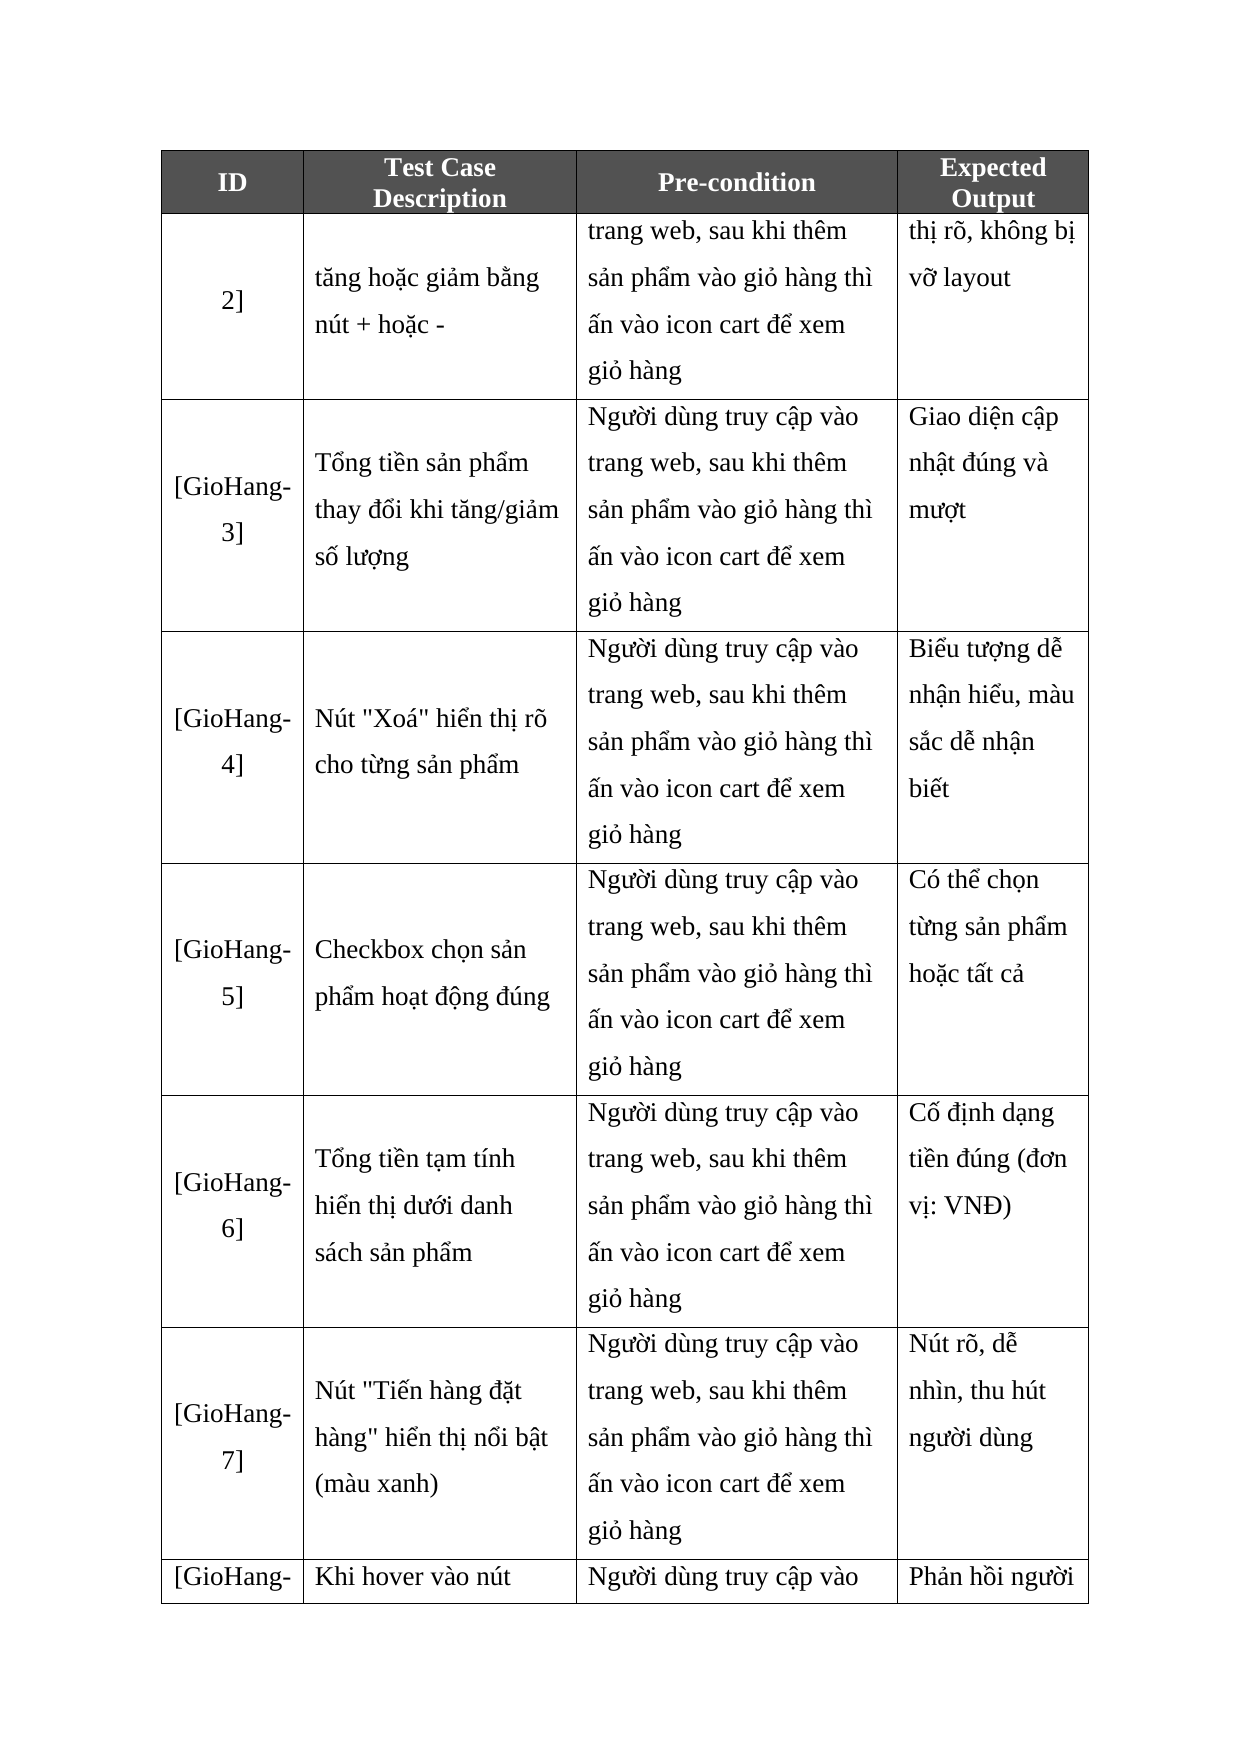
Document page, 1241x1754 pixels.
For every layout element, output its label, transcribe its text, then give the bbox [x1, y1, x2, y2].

table_cell Tổng tiền tạm tính hiển thị dưới danh sách sản phẩm [304, 1096, 576, 1327]
table_cell Các nút hiển thị rõ, không bị vỡ layout [898, 214, 1088, 399]
table_cell Tổng tiền sản phẩm thay đổi khi tăng/giảm số lượng [304, 400, 576, 631]
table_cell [304, 1560, 576, 1603]
table_cell [GioHang-2] [162, 214, 303, 399]
table_cell [GioHang-4] [162, 632, 303, 863]
table_cell Checkbox chọn sản phẩm hoạt động đúng [304, 864, 576, 1094]
table_cell Giao diện cập nhật đúng và mượt [898, 400, 1088, 631]
table_cell [GioHang-6] [162, 1096, 303, 1327]
table_cell Cố định dạng tiền đúng (đơn vị: VNĐ) [898, 1096, 1088, 1327]
table_cell [GioHang-7] [162, 1328, 303, 1558]
table_cell [GioHang-5] [162, 864, 303, 1094]
table_header ID [162, 151, 303, 213]
table_cell Nút "Xoá" hiển thị rõ cho từng sản phẩm [304, 632, 576, 863]
table_cell Nút rõ, dễ nhìn, thu hút người dùng [898, 1328, 1088, 1558]
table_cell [577, 1560, 897, 1603]
table_cell Nút "Tiến hàng đặt hàng" hiển thị nổi bật (màu xanh) [304, 1328, 576, 1558]
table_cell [577, 214, 897, 399]
table_cell Phản hồi người dùng mượt [898, 1560, 1088, 1603]
table_cell Người dùng truy cập vào trang web, sau khi thêm sản phẩm vào giỏ hàng thì ấn vào icon cart để xem giỏ hàng [577, 1328, 897, 1558]
table_cell Người dùng truy cập vào trang web, sau khi thêm sản phẩm vào giỏ hàng thì ấn vào icon cart để xem giỏ hàng [577, 400, 897, 631]
table_cell Có thể chọn từng sản phẩm hoặc tất cả [898, 864, 1088, 1094]
table_cell [GioHang-3] [162, 400, 303, 631]
table_cell Người dùng truy cập vào trang web, sau khi thêm sản phẩm vào giỏ hàng thì ấn vào icon cart để xem giỏ hàng [577, 864, 897, 1094]
table_header Expected Output [898, 151, 1088, 213]
table_header Test Case Description [304, 151, 576, 213]
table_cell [304, 214, 576, 399]
table_cell Biểu tượng dễ nhận hiểu, màu sắc dễ nhận biết [898, 632, 1088, 863]
table_cell Người dùng truy cập vào trang web, sau khi thêm sản phẩm vào giỏ hàng thì ấn vào icon cart để xem giỏ hàng [577, 1096, 897, 1327]
table_header Pre-condition [577, 151, 897, 213]
table_cell [GioHang-8] [162, 1560, 303, 1603]
table_cell Người dùng truy cập vào trang web, sau khi thêm sản phẩm vào giỏ hàng thì ấn vào icon cart để xem giỏ hàng [577, 632, 897, 863]
